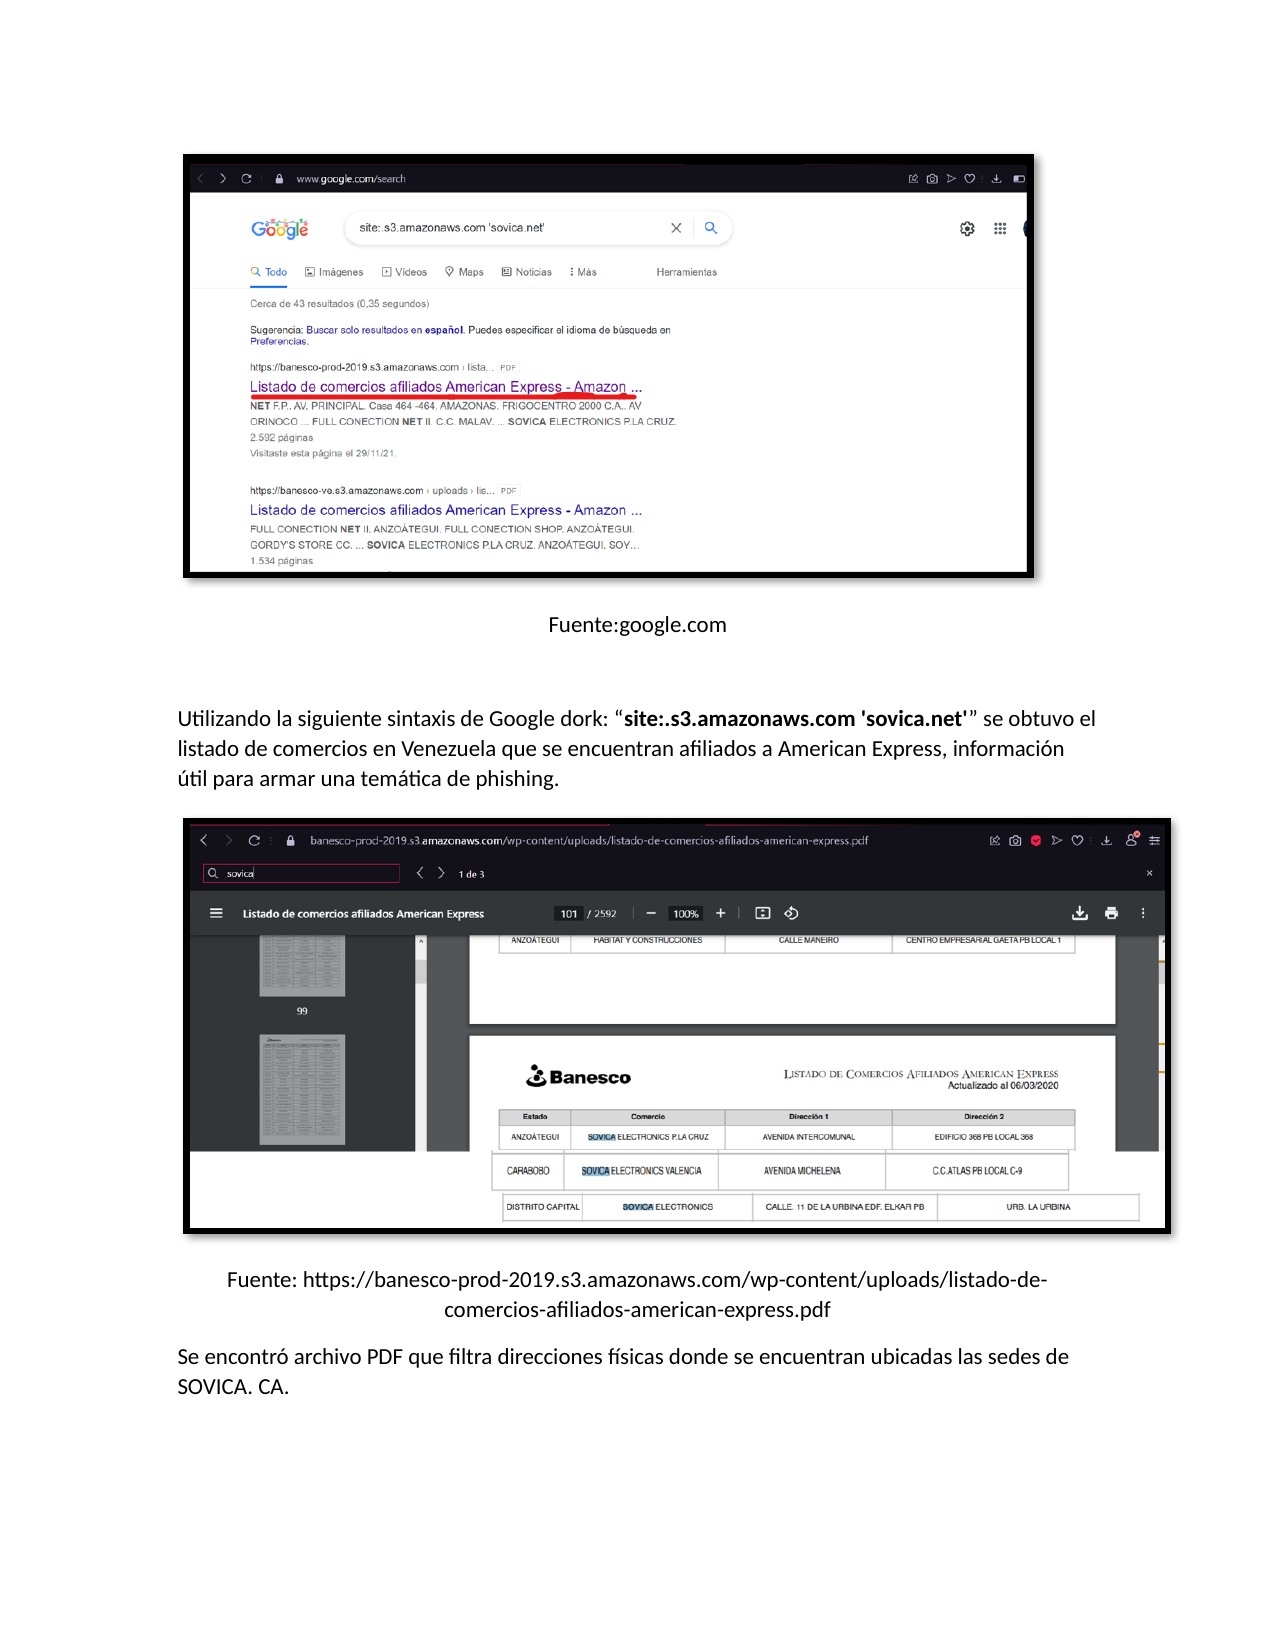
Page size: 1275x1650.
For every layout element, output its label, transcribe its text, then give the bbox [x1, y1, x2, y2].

picture [190, 824, 1165, 1228]
text Fuente: https://banesco-prod-2019.s3.amazonaws.com/wp-content/uploads/listado-de-comercios-afiliados-american-express.pdf [177, 1265, 1098, 1323]
text Utilizando la siguiente sintaxis de Google dork: “site:.s3.amazonaws.com 'sovica.net'” se obtuvo el listado de comercios en Venezuela que se encuentran afiliados a American Express, información útil para armar una temática de phishing. [177, 704, 1098, 793]
text Se encontró archivo PDF que filtra direcciones físicas donde se encuentran ubicadas las sedes de SOVICA. CA. [177, 1342, 1098, 1400]
text Fuente:google.com [177, 610, 1098, 638]
picture [190, 160, 1028, 572]
